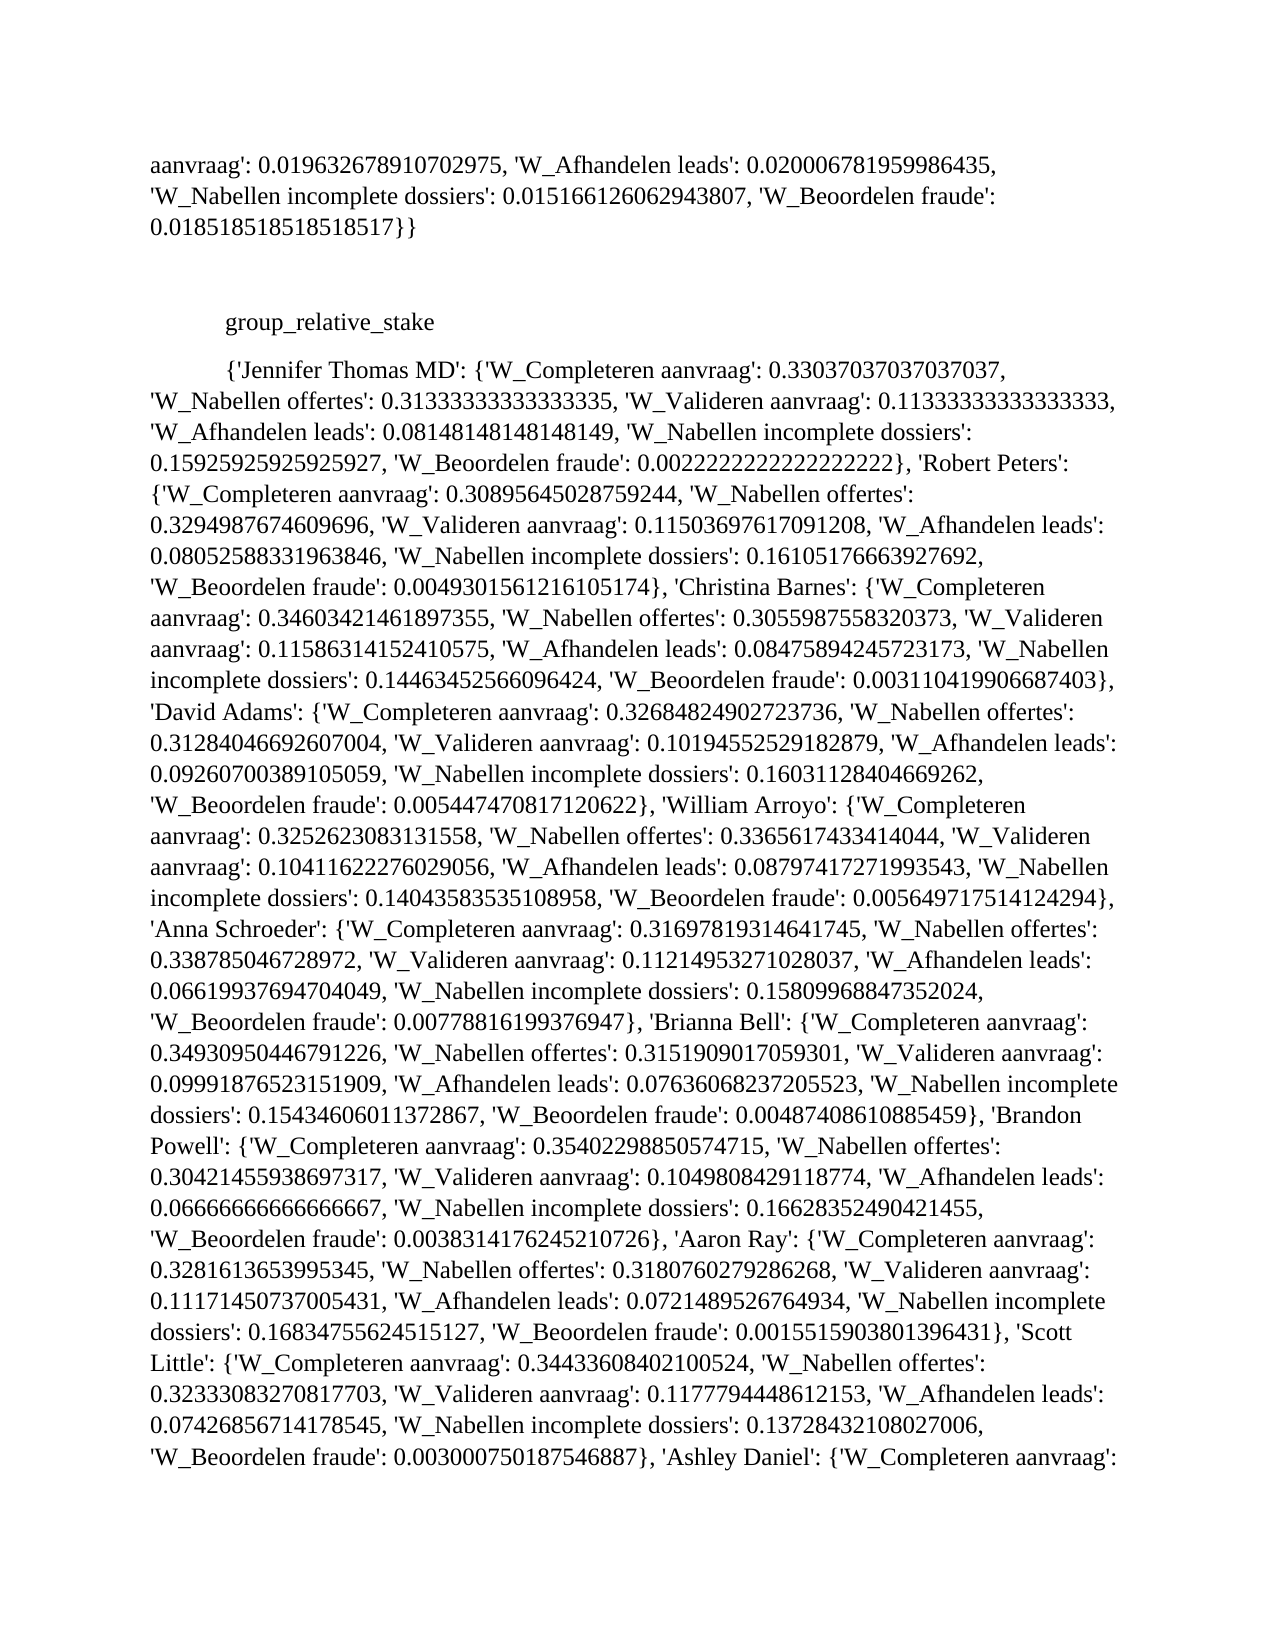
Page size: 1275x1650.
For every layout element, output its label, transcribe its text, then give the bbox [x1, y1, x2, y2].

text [150, 355, 1125, 1470]
text group_relative_stake [150, 307, 1125, 336]
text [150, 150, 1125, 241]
